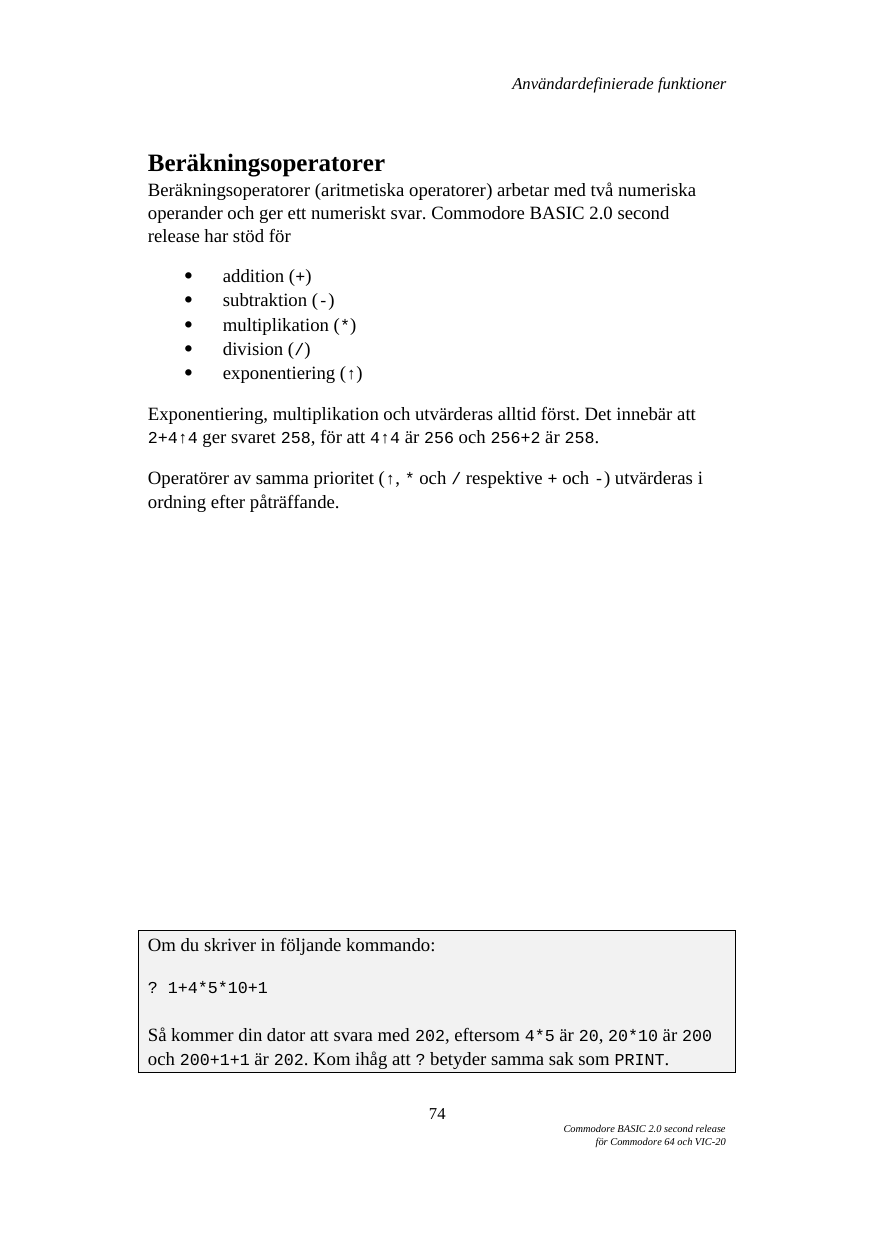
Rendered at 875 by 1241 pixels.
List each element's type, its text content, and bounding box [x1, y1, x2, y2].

list addition (+) [185, 265, 726, 288]
list division (/) [185, 338, 726, 360]
text Operatörer av samma prioritet (↑, * och / respektive + och -) utvärderas i ordning efter påträffande. [148, 467, 726, 513]
text Om du skriver in följande kommando: ? 1+4*5*10+1 Så kommer din dator att svara med 202, eftersom 4*5 är 20, 20*10 är 200 och 200+1+1 är 202. Kom ihåg att ? betyder samma sak som PRINT. [139, 931, 735, 1072]
list subtraktion (-) [185, 289, 726, 312]
list multiplikation (*) [185, 314, 726, 336]
list exponentiering (↑) [185, 362, 726, 385]
text Beräkningsoperatorer (aritmetiska operatorer) arbetar med två numeriska operander och ger ett numeriskt svar. Commodore BASIC 2.0 second release har stöd för [148, 179, 726, 247]
text Exponentiering, multiplikation och utvärderas alltid först. Det innebär att 2+4↑4 ger svaret 258, för att 4↑4 är 256 och 256+2 är 258. [148, 403, 726, 449]
subtitle Beräkningsoperatorer [148, 148, 726, 176]
